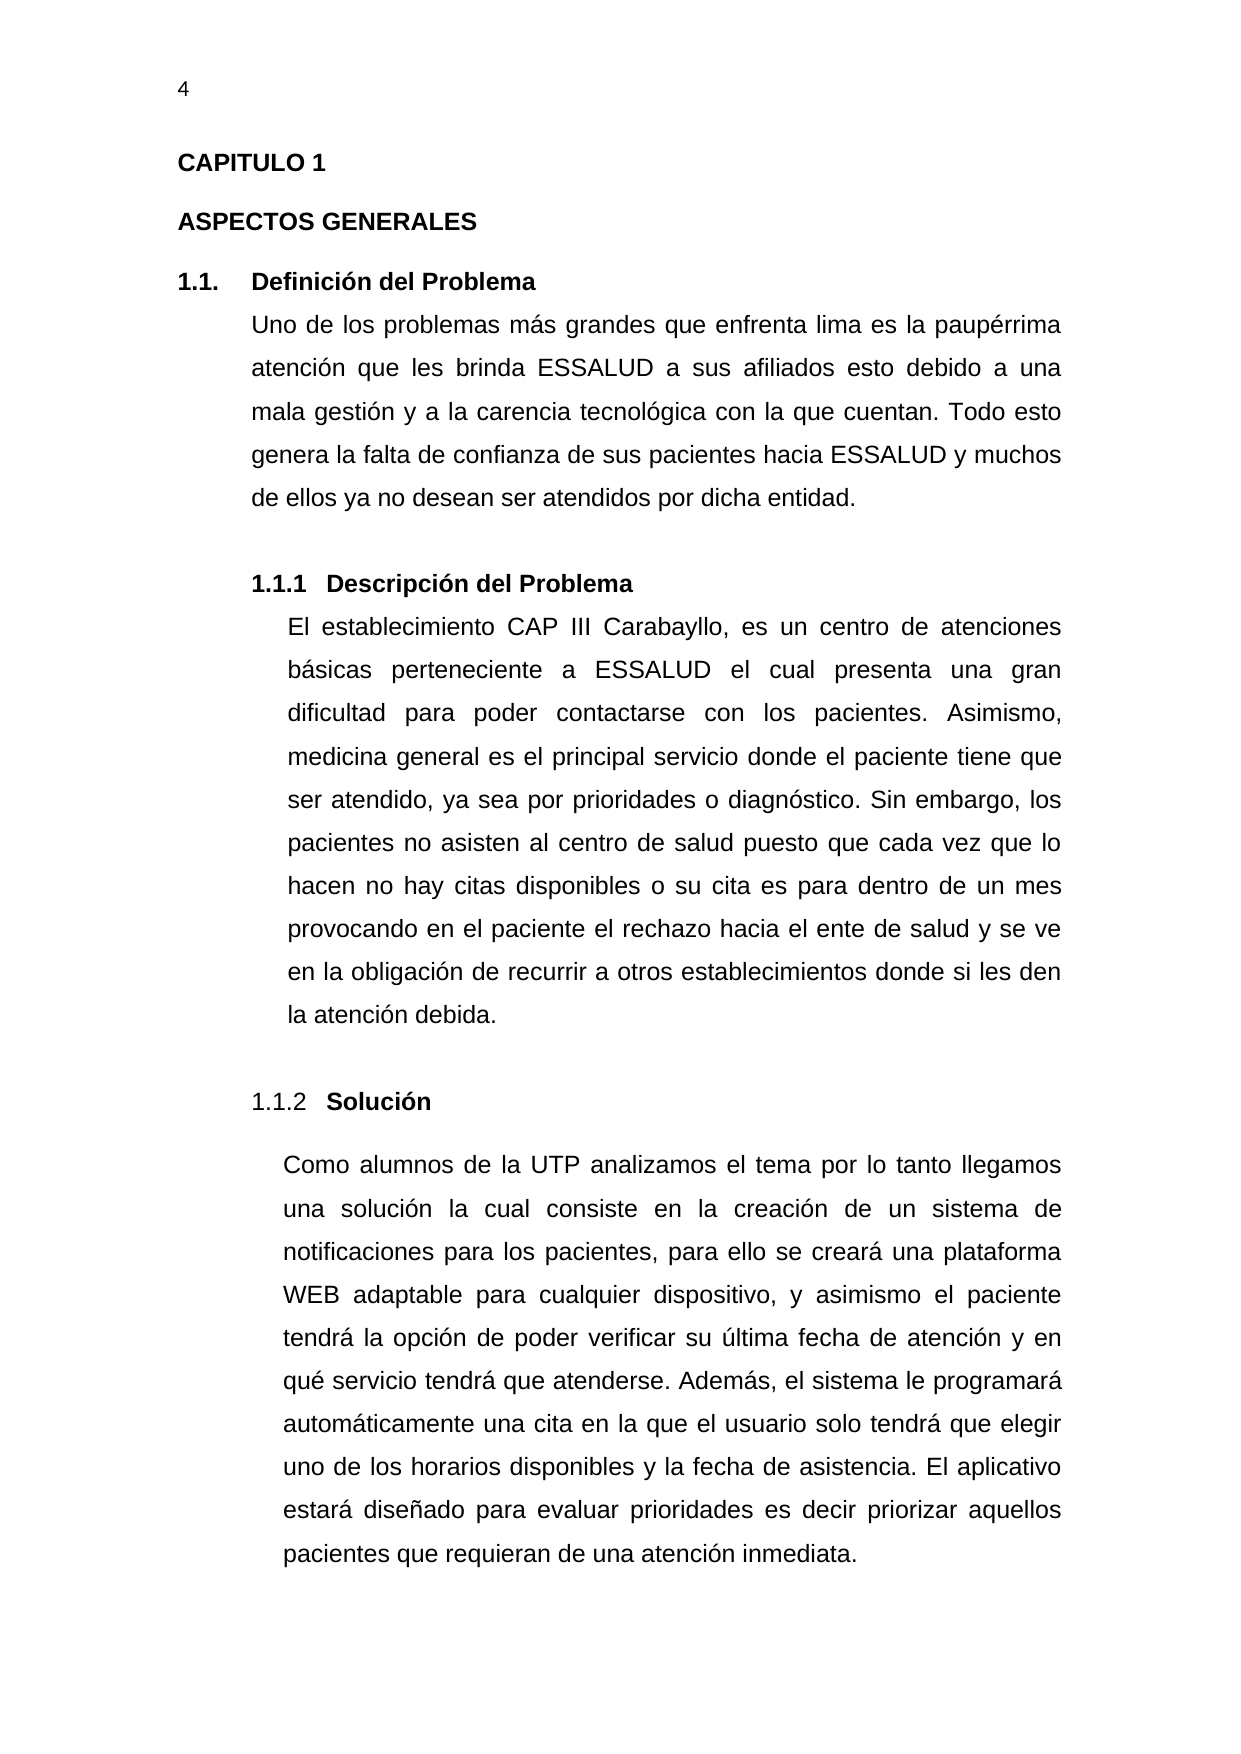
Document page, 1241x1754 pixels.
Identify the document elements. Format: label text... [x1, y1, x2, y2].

list Descripción del Problema [251, 569, 1063, 598]
text ASPECTOS GENERALES [177, 207, 1063, 236]
text CAPITULO 1 [177, 148, 1063, 176]
list Solución [251, 1087, 1063, 1115]
list Uno de los problemas más grandes que enfrenta lima es la paupérrima atención que les brinda ESSALUD a sus afiliados esto debido a una mala gestión y a la carencia tecnológica con la que cuentan. Todo esto genera la falta de confianza de sus pacientes hacia ESSALUD y muchos de ellos ya no desean ser atendidos por dicha entidad. [251, 310, 1063, 512]
text Como alumnos de la UTP analizamos el tema por lo tanto llegamos una solución la cual consiste en la creación de un sistema de notificaciones para los pacientes, para ello se creará una plataforma WEB adaptable para cualquier dispositivo, y asimismo el paciente tendrá la opción de poder verificar su última fecha de atención y en qué servicio tendrá que atenderse. Además, el sistema le programará automáticamente una cita en la que el usuario solo tendrá que elegir uno de los horarios disponibles y la fecha de asistencia. El aplicativo estará diseñado para evaluar prioridades es decir priorizar aquellos pacientes que requieran de una atención inmediata. [283, 1151, 1063, 1568]
list Definición del Problema [177, 267, 1063, 296]
list El establecimiento CAP III Carabayllo, es un centro de atenciones básicas perteneciente a ESSALUD el cual presenta una gran dificultad para poder contactarse con los pacientes. Asimismo, medicina general es el principal servicio donde el paciente tiene que ser atendido, ya sea por prioridades o diagnóstico. Sin embargo, los pacientes no asisten al centro de salud puesto que cada vez que lo hacen no hay citas disponibles o su cita es para dentro de un mes provocando en el paciente el rechazo hacia el ente de salud y se ve en la obligación de recurrir a otros establecimientos donde si les den la atención debida. [287, 612, 1063, 1029]
